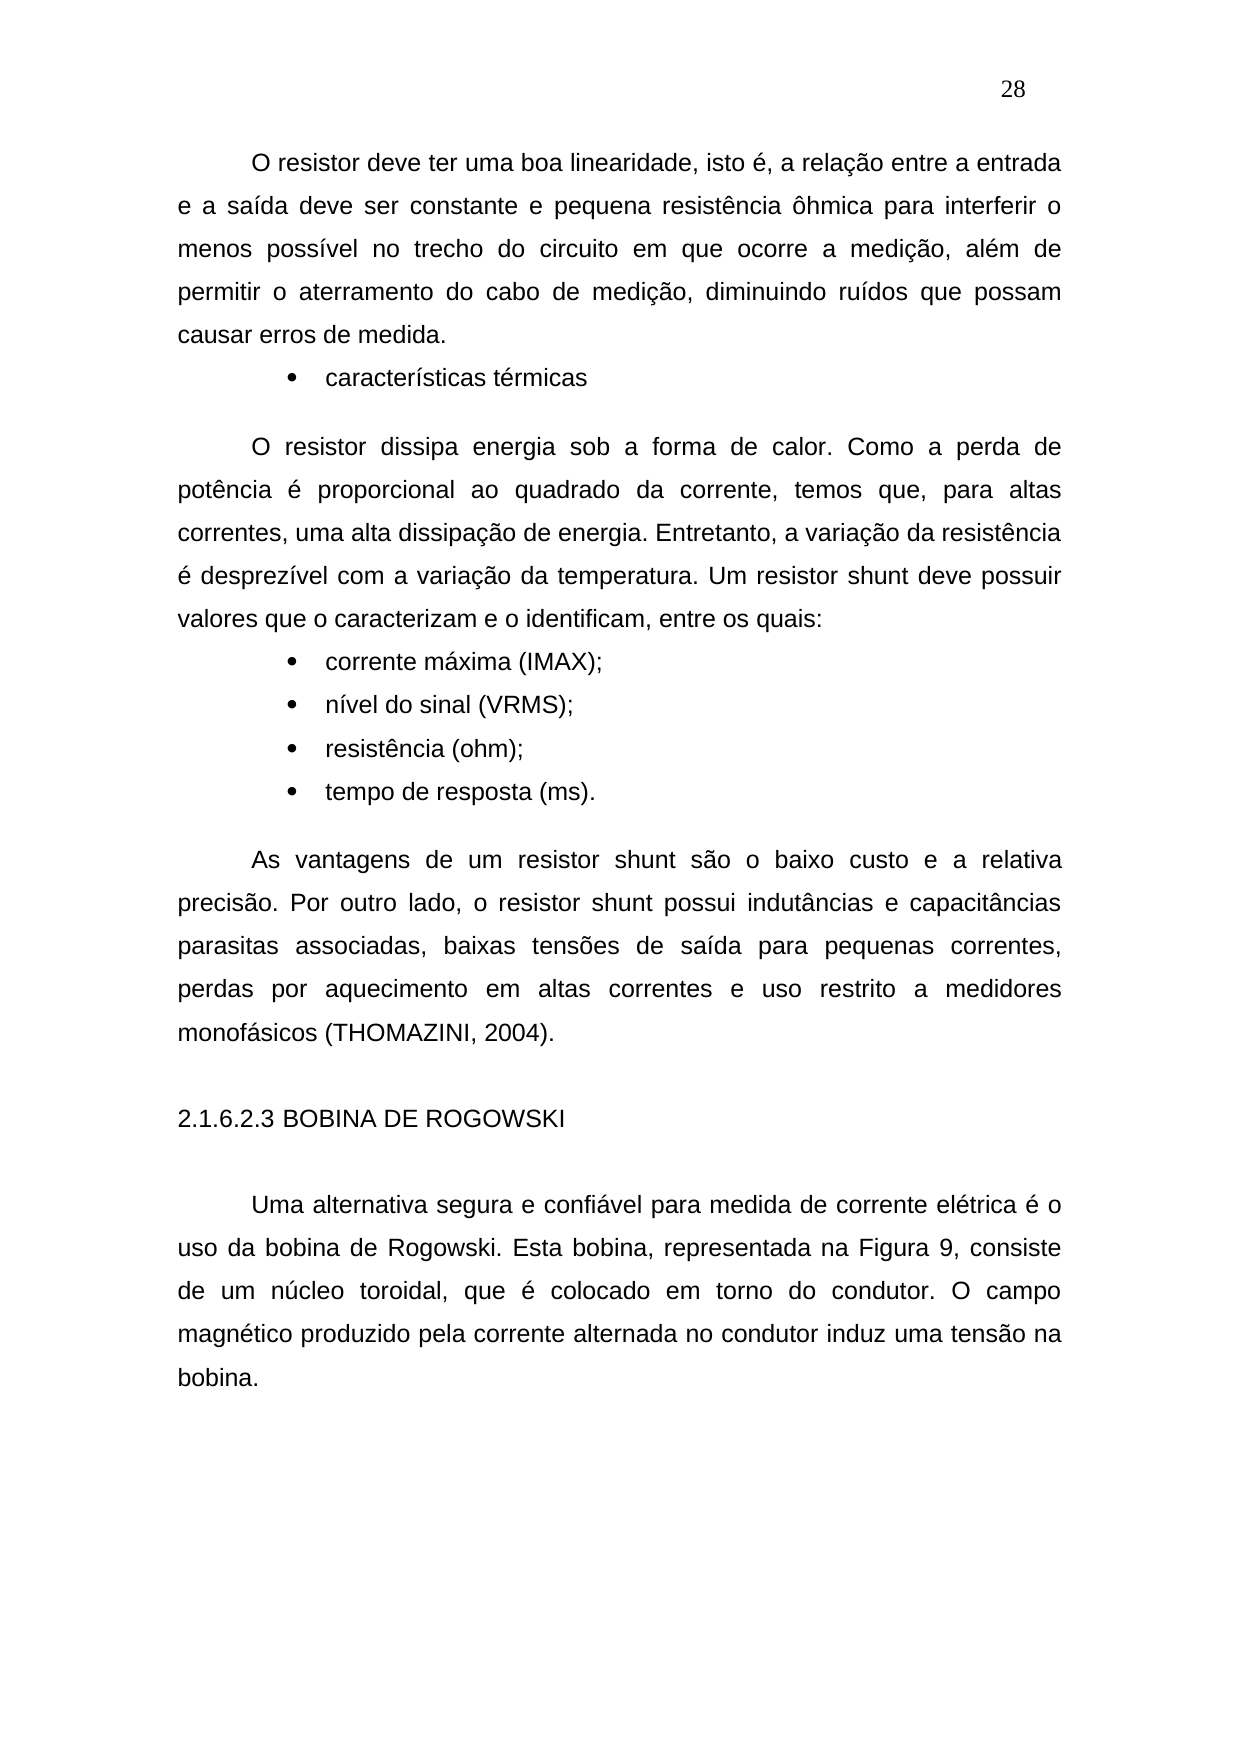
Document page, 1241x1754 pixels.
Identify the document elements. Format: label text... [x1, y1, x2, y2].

list nível do sinal (VRMS); [288, 690, 1063, 719]
list corrente máxima (IMAX); [288, 647, 1063, 676]
list resistência (ohm); [288, 734, 1063, 762]
subtitle BOBINA DE ROGOWSKI [177, 1104, 1063, 1133]
list características térmicas [288, 363, 1063, 392]
text As vantagens de um resistor shunt são o baixo custo e a relativa precisão. Por outro lado, o resistor shunt possui indutâncias e capacitâncias parasitas associadas, baixas tensões de saída para pequenas correntes, perdas por aquecimento em altas correntes e uso restrito a medidores monofásicos (THOMAZINI, 2004). [177, 845, 1063, 1046]
text Uma alternativa segura e confiável para medida de corrente elétrica é o uso da bobina de Rogowski. Esta bobina, representada na Figura 9, consiste de um núcleo toroidal, que é colocado em torno do condutor. O campo magnético produzido pela corrente alternada no condutor induz uma tensão na bobina. [177, 1190, 1063, 1391]
text O resistor dissipa energia sob a forma de calor. Como a perda de potência é proporcional ao quadrado da corrente, temos que, para altas correntes, uma alta dissipação de energia. Entretanto, a variação da resistência é desprezível com a variação da temperatura. Um resistor shunt deve possuir valores que o caracterizam e o identificam, entre os quais: [177, 432, 1063, 633]
list tempo de resposta (ms). [288, 777, 1063, 806]
text O resistor deve ter uma boa linearidade, isto é, a relação entre a entrada e a saída deve ser constante e pequena resistência ôhmica para interferir o menos possível no trecho do circuito em que ocorre a medição, além de permitir o aterramento do cabo de medição, diminuindo ruídos que possam causar erros de medida. [177, 148, 1063, 349]
